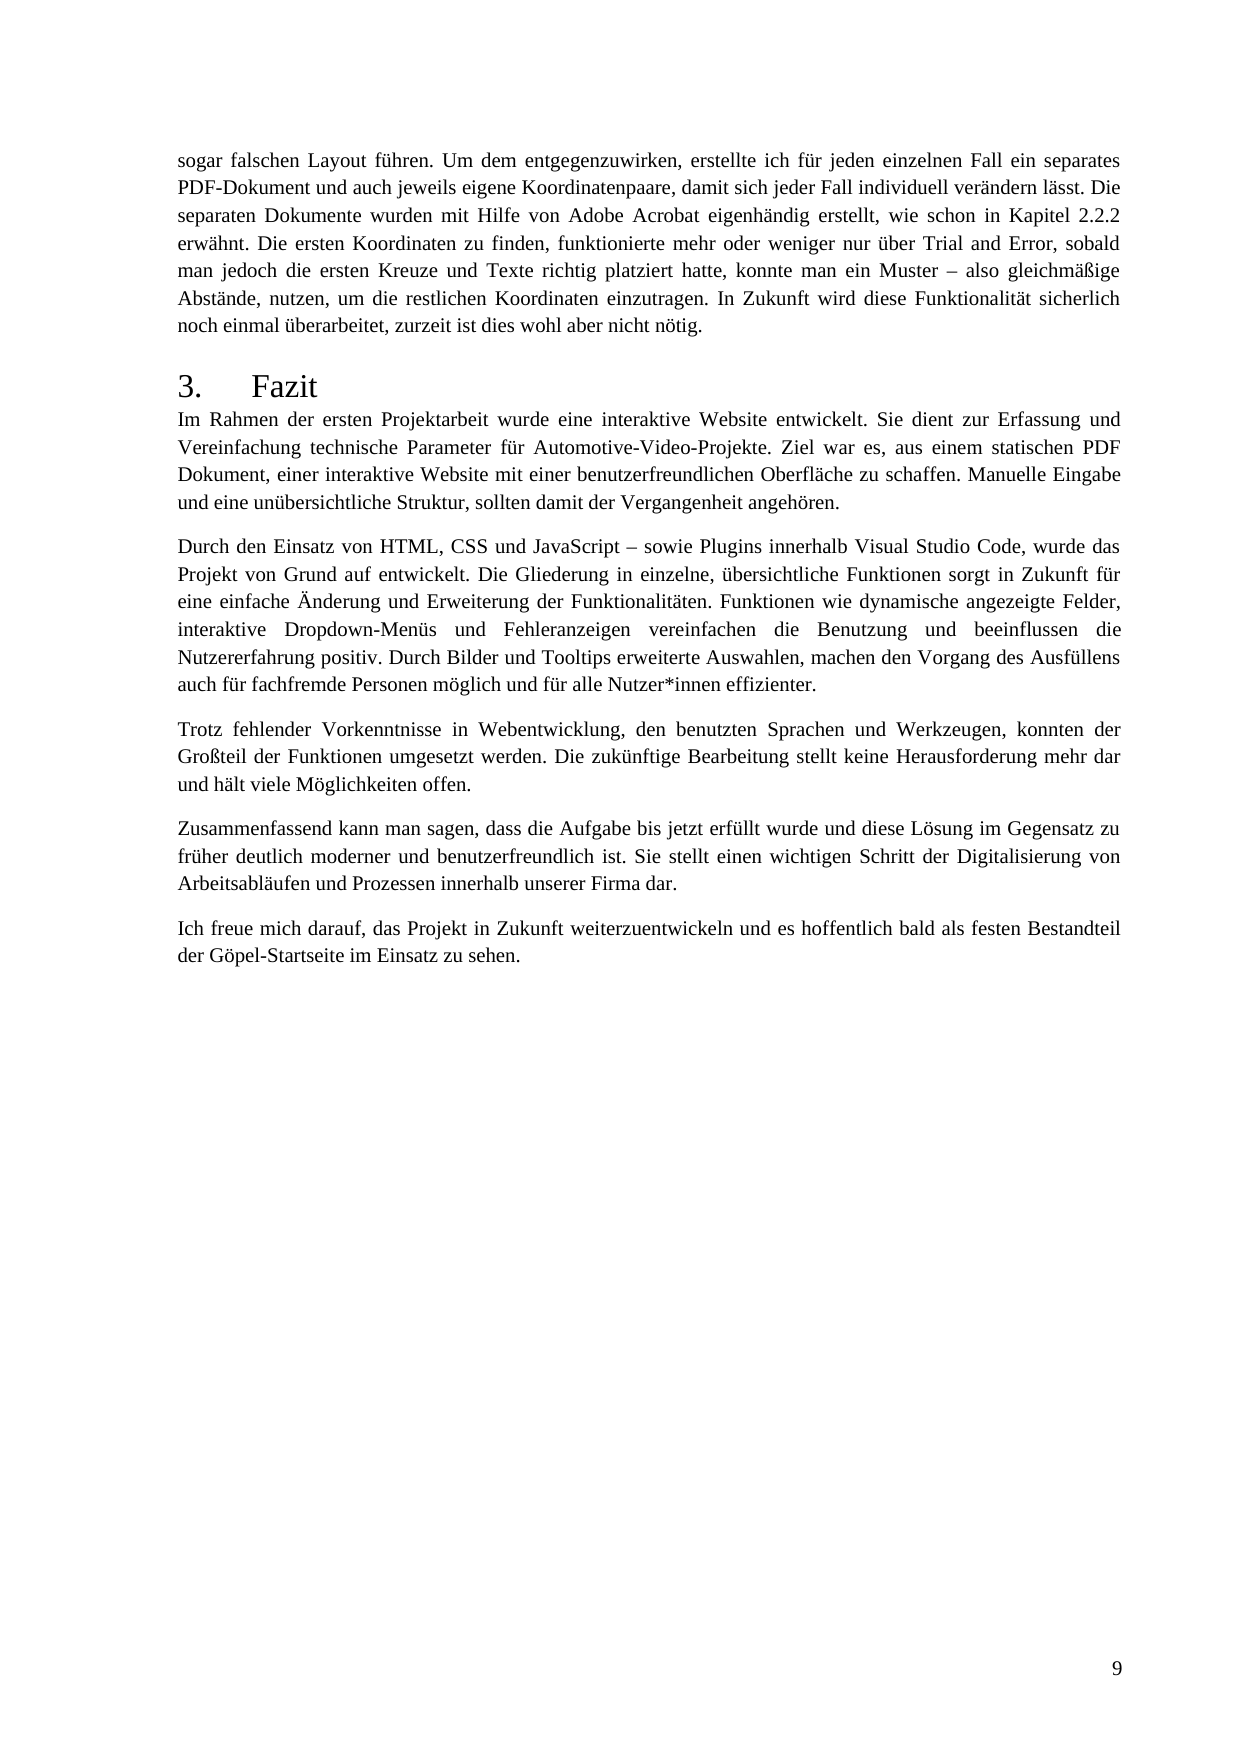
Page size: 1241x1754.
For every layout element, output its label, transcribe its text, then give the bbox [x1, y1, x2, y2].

text Ich freue mich darauf, das Projekt in Zukunft weiterzuentwickeln und es hoffentlich bald als festen Bestandteil der Göpel-Startseite im Einsatz zu sehen. [177, 916, 1122, 967]
text Fazit [177, 366, 1122, 404]
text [177, 148, 1122, 337]
text Trotz fehlender Vorkenntnisse in Webentwicklung, den benutzten Sprachen und Werkzeugen, konnten der Großteil der Funktionen umgesetzt werden. Die zukünftige Bearbeitung stellt keine Herausforderung mehr dar und hält viele Möglichkeiten offen. [177, 717, 1122, 796]
text Durch den Einsatz von HTML, CSS und JavaScript – sowie Plugins innerhalb Visual Studio Code, wurde das Projekt von Grund auf entwickelt. Die Gliederung in einzelne, übersichtliche Funktionen sorgt in Zukunft für eine einfache Änderung und Erweiterung der Funktionalitäten. Funktionen wie dynamische angezeigte Felder, interaktive Dropdown-Menüs und Fehleranzeigen vereinfachen die Benutzung und beeinflussen die Nutzererfahrung positiv. Durch Bilder und Tooltips erweiterte Auswahlen, machen den Vorgang des Ausfüllens auch für fachfremde Personen möglich und für alle Nutzer*innen effizienter. [177, 534, 1122, 696]
text Zusammenfassend kann man sagen, dass die Aufgabe bis jetzt erfüllt wurde und diese Lösung im Gegensatz zu früher deutlich moderner und benutzerfreundlich ist. Sie stellt einen wichtigen Schritt der Digitalisierung von Arbeitsabläufen und Prozessen innerhalb unserer Firma dar. [177, 816, 1122, 895]
text Im Rahmen der ersten Projektarbeit wurde eine interaktive Website entwickelt. Sie dient zur Erfassung und Vereinfachung technische Parameter für Automotive-Video-Projekte. Ziel war es, aus einem statischen PDF Dokument, einer interaktive Website mit einer benutzerfreundlichen Oberfläche zu schaffen. Manuelle Eingabe und eine unübersichtliche Struktur, sollten damit der Vergangenheit angehören. [177, 407, 1122, 514]
